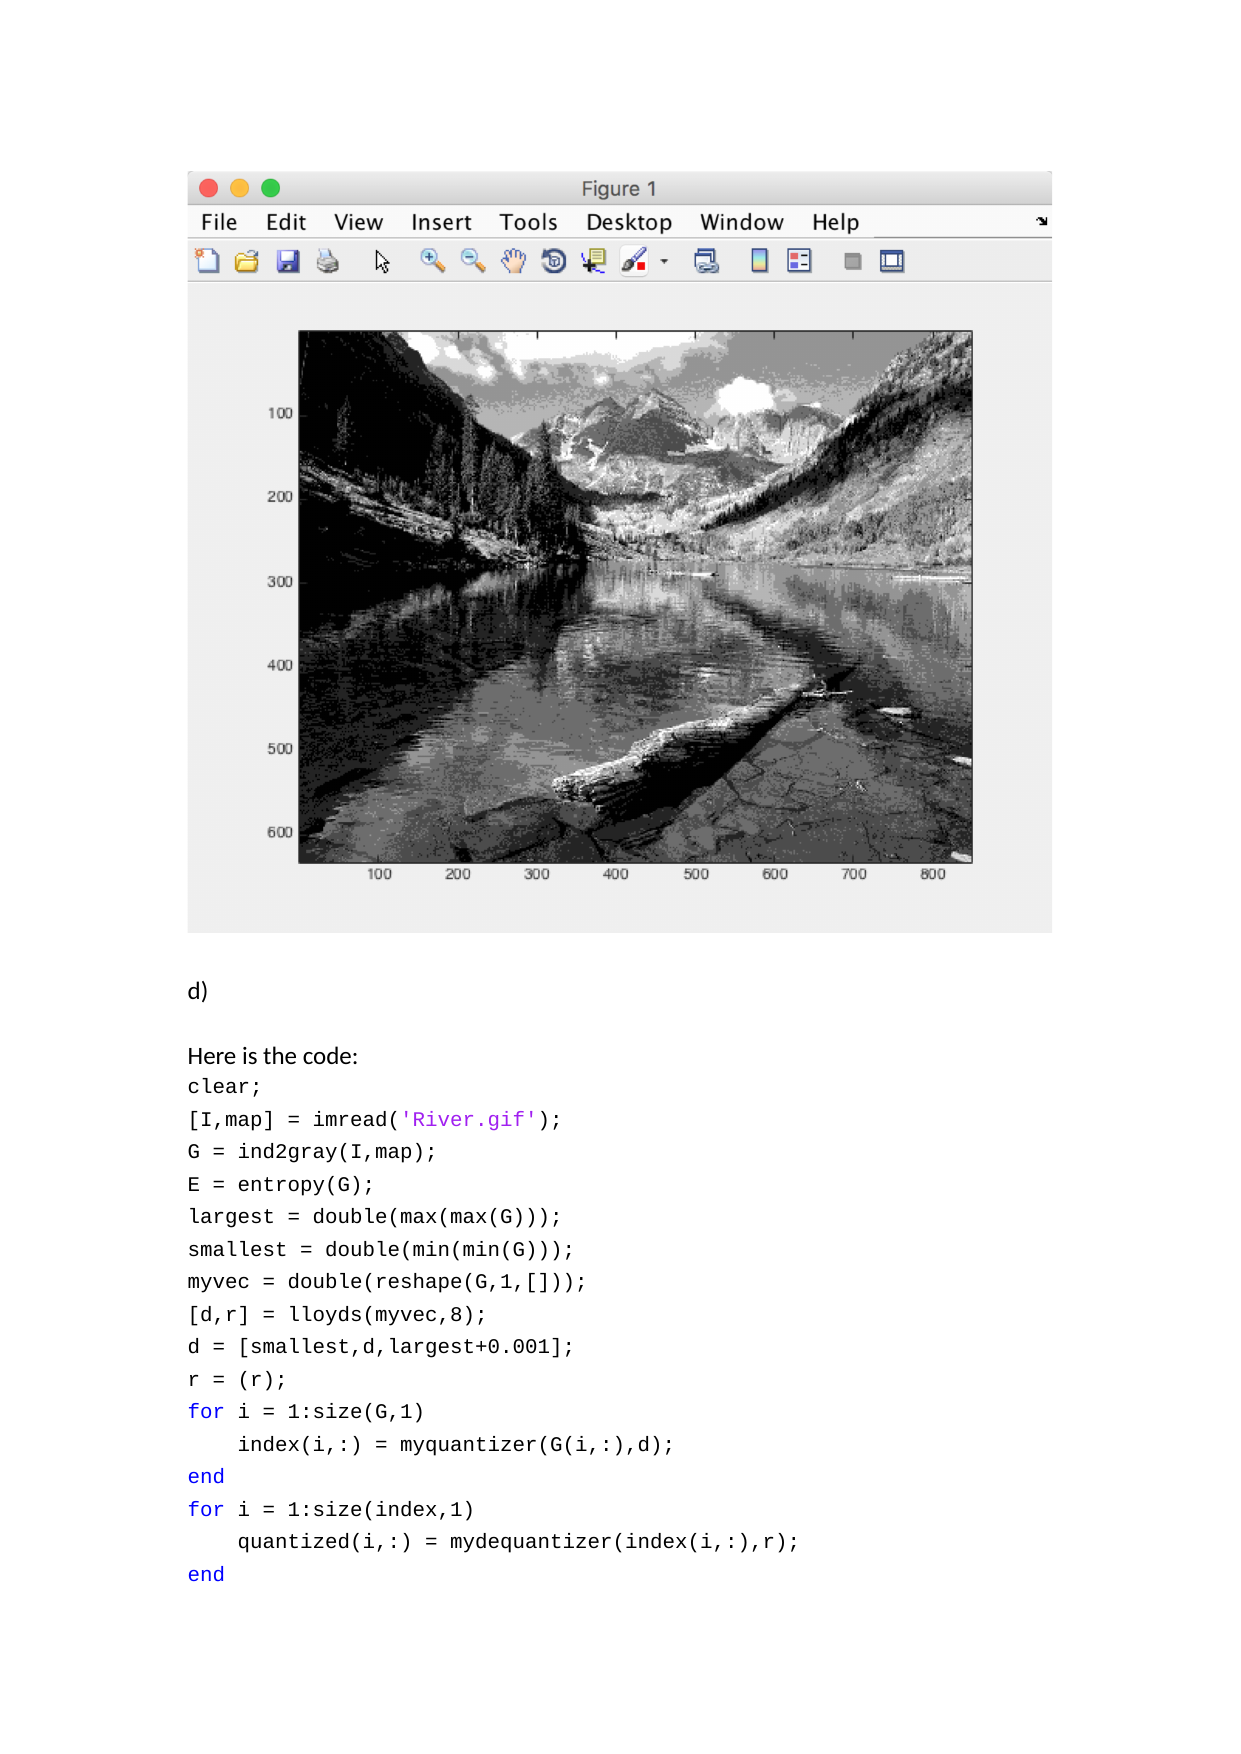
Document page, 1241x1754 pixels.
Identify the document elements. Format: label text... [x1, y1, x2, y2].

text d = [smallest,d,largest+0.001]; [187, 1332, 1053, 1364]
text d) [187, 974, 1053, 1007]
text E = entropy(G); [187, 1169, 1053, 1202]
text [I,map] = imread('River.gif'); [187, 1104, 1053, 1137]
text Here is the code: clear; [187, 1039, 1053, 1104]
text quantized(i,:) = mydequantizer(index(i,:),r); [187, 1527, 1053, 1559]
text myvec = double(reshape(G,1,[])); [187, 1267, 1053, 1299]
text [d,r] = lloyds(myvec,8); [187, 1299, 1053, 1332]
text end [187, 1559, 1053, 1592]
text for i = 1:size(index,1) [187, 1494, 1053, 1527]
text index(i,:) = myquantizer(G(i,:),d); [187, 1429, 1053, 1462]
text G = ind2gray(I,map); [187, 1137, 1053, 1169]
text r = (r); [187, 1364, 1053, 1397]
picture [187, 171, 1053, 933]
text largest = double(max(max(G))); [187, 1202, 1053, 1234]
text for i = 1:size(G,1) [187, 1397, 1053, 1429]
text smallest = double(min(min(G))); [187, 1234, 1053, 1267]
text end [187, 1462, 1053, 1494]
